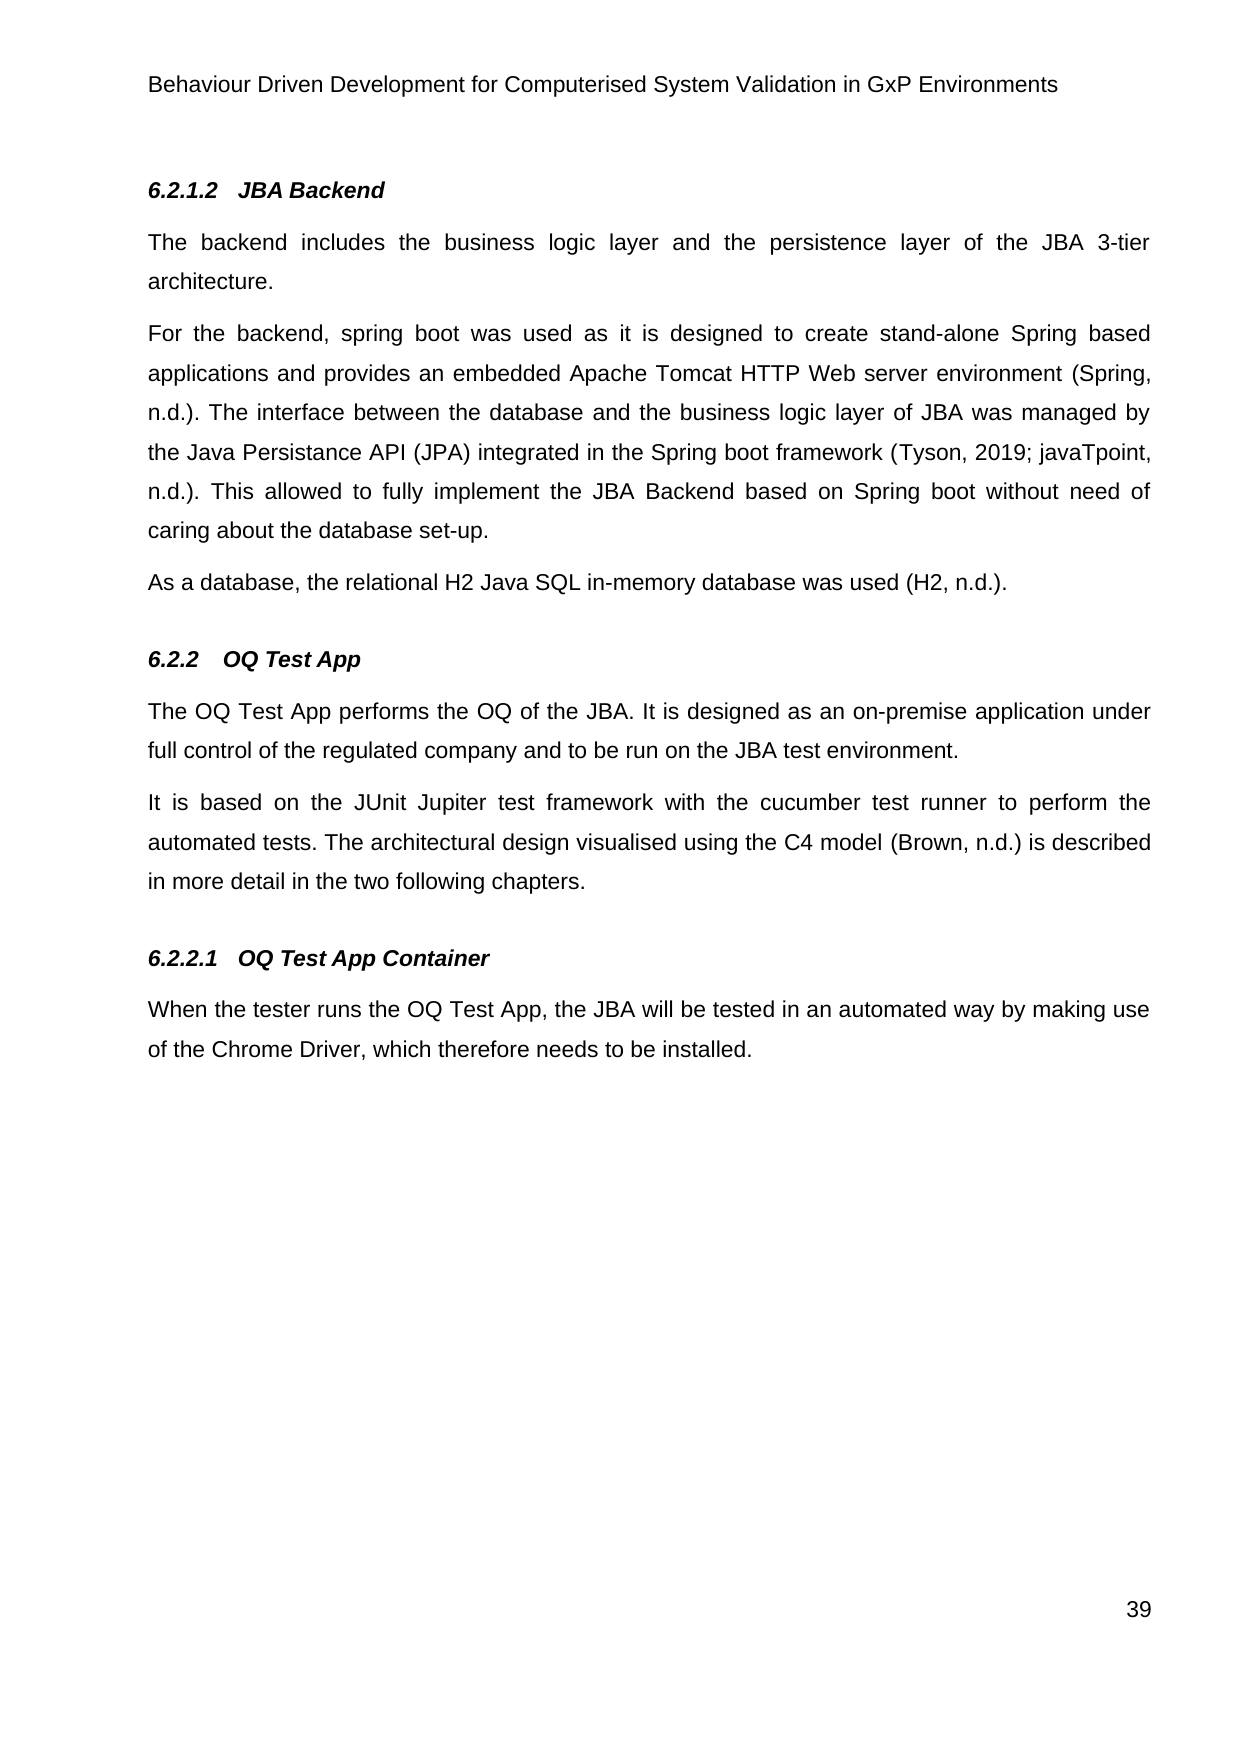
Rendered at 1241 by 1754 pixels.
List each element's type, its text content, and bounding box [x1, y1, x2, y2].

subtitle OQ Test App [148, 646, 1152, 673]
text The backend includes the business logic layer and the persistence layer of the JBA 3-tier architecture. [148, 228, 1152, 294]
text The OQ Test App performs the OQ of the JBA. It is designed as an on-premise application under full control of the regulated company and to be run on the JBA test environment. [148, 698, 1152, 763]
text For the backend, spring boot was used as it is designed to create stand-alone Spring based applications and provides an embedded Apache Tomcat HTTP Web server environment (Spring, n.d.). The interface between the database and the business logic layer of JBA was managed by the Java Persistance API (JPA) integrated in the Spring boot framework (Tyson, 2019; javaTpoint, n.d.). This allowed to fully implement the JBA Backend based on Spring boot without need of caring about the database set-up. [148, 320, 1152, 544]
text It is based on the JUnit Jupiter test framework with the cucumber test runner to perform the automated tests. The architectural design visualised using the C4 model (Brown, n.d.) is described in more detail in the two following chapters. [148, 789, 1152, 894]
text As a database, the relational H2 Java SQL in-memory database was used (H2, n.d.). [148, 569, 1152, 596]
subtitle OQ Test App Container [148, 945, 1152, 971]
text When the tester runs the OQ Test App, the JBA will be tested in an automated way by making use of the Chrome Driver, which therefore needs to be installed. [148, 996, 1152, 1062]
subtitle JBA Backend [148, 177, 1152, 203]
